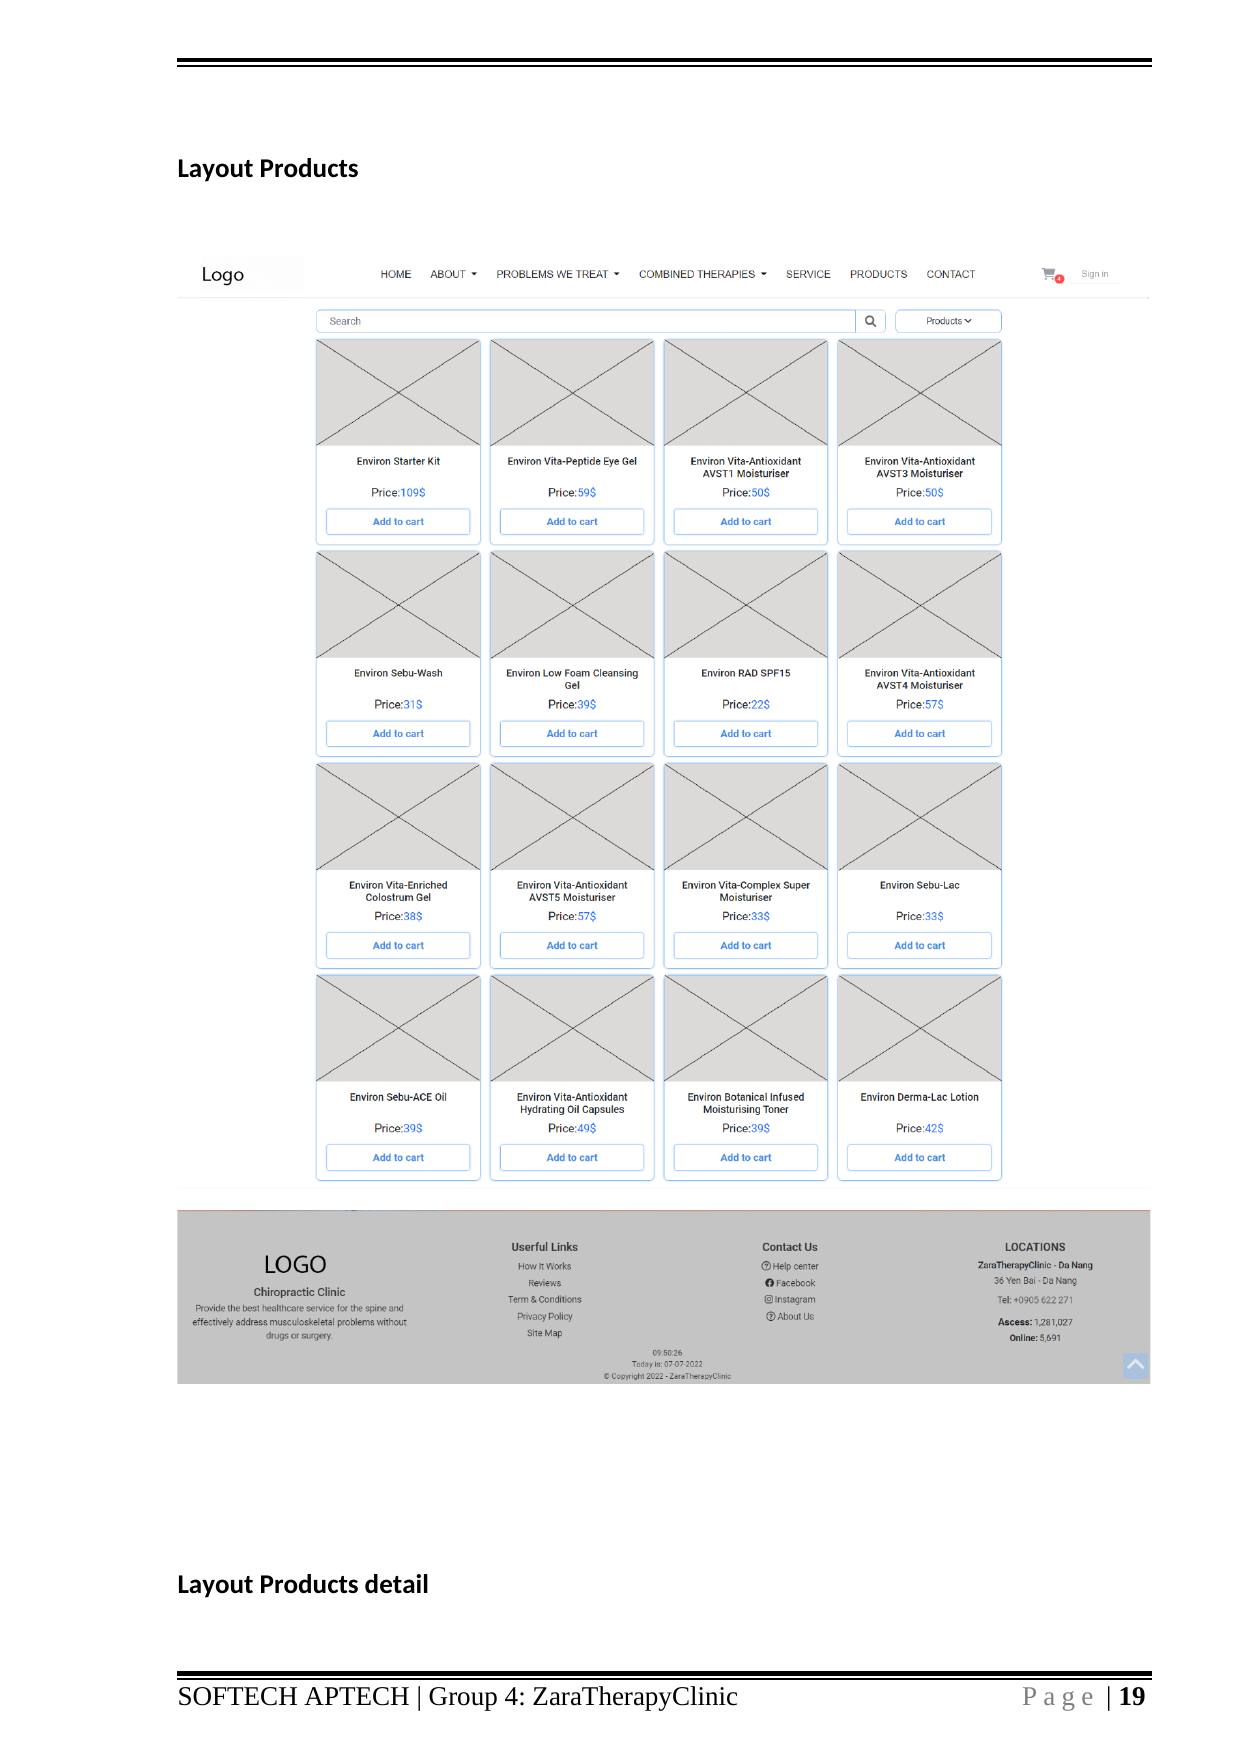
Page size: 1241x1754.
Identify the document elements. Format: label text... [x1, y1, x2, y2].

text Layout Products detail [177, 1568, 1152, 1601]
picture [177, 255, 1151, 1384]
text Layout Products [177, 151, 1152, 184]
